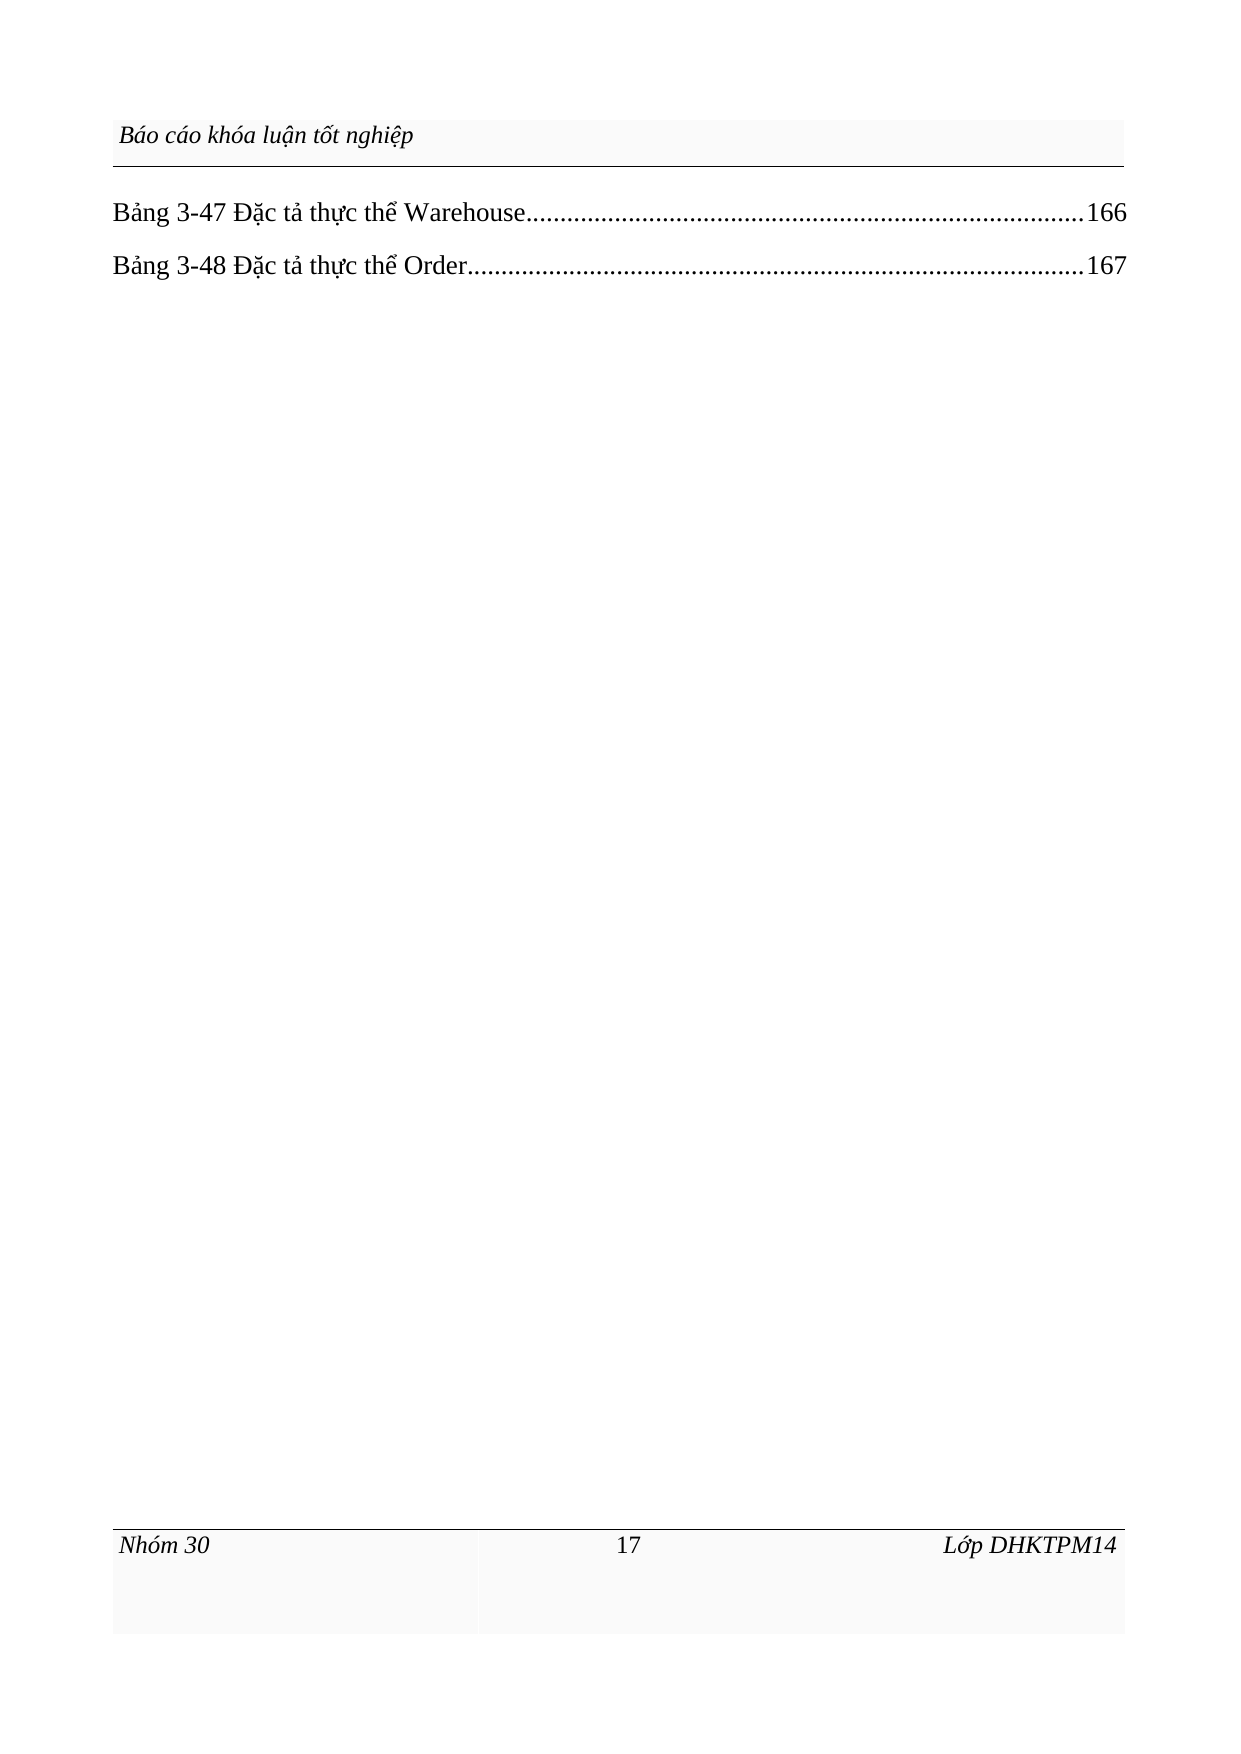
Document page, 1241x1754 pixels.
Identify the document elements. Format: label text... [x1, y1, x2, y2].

text Bảng 3-48 Đặc tả thực thể Order 167 [112, 249, 1128, 280]
text Bảng 3-47 Đặc tả thực thể Warehouse 166 [112, 196, 1128, 227]
